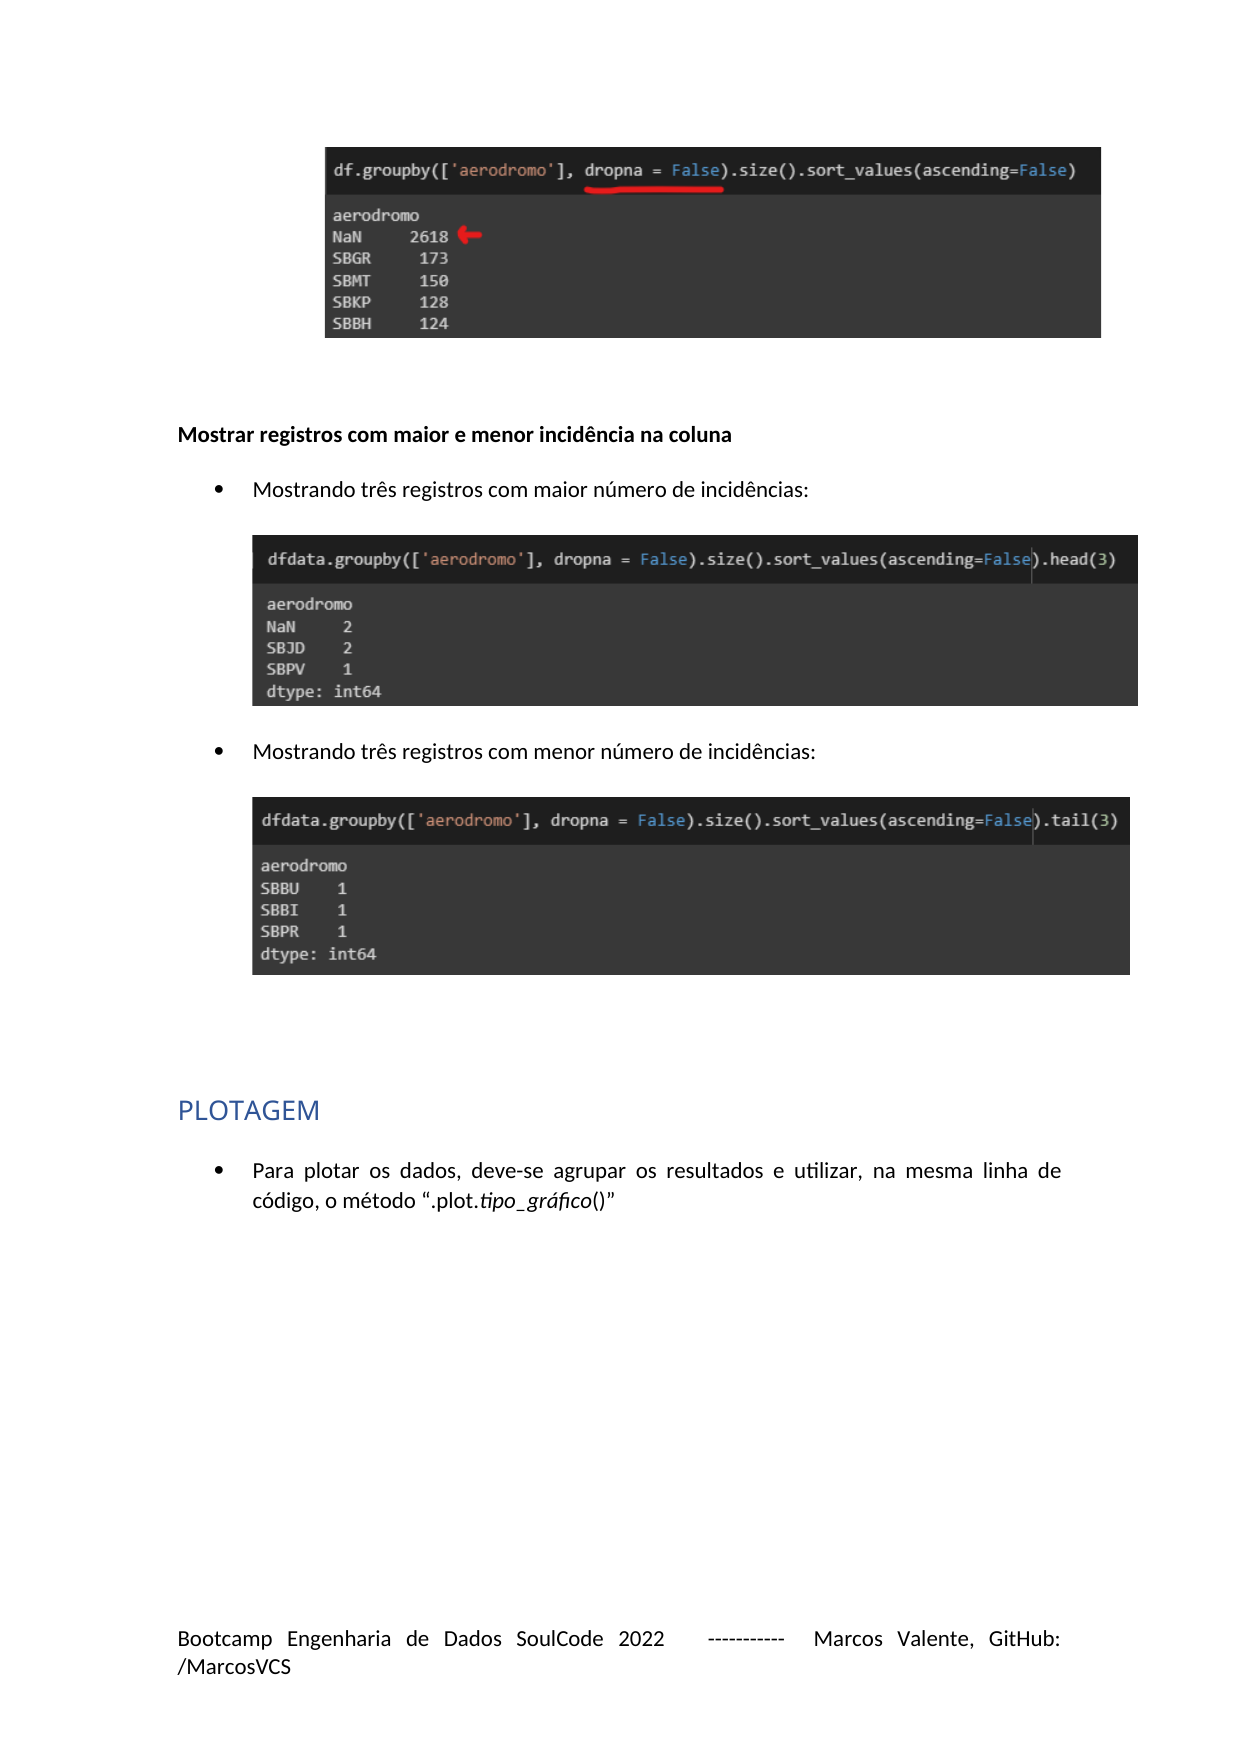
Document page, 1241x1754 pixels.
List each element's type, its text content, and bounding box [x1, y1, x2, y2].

picture [324, 147, 1102, 338]
text Mostrar registros com maior e menor incidência na coluna [177, 420, 1063, 448]
picture [252, 535, 1138, 706]
list Mostrando três registros com maior número de incidências: [215, 475, 1063, 503]
list Para plotar os dados, deve-se agrupar os resultados e utilizar, na mesma linha de código, o método “.plot.tipo_gráfico()” [215, 1156, 1063, 1214]
subtitle PLOTAGEM [177, 1091, 1063, 1128]
picture [252, 797, 1130, 975]
list Mostrando três registros com menor número de incidências: [215, 737, 1063, 766]
